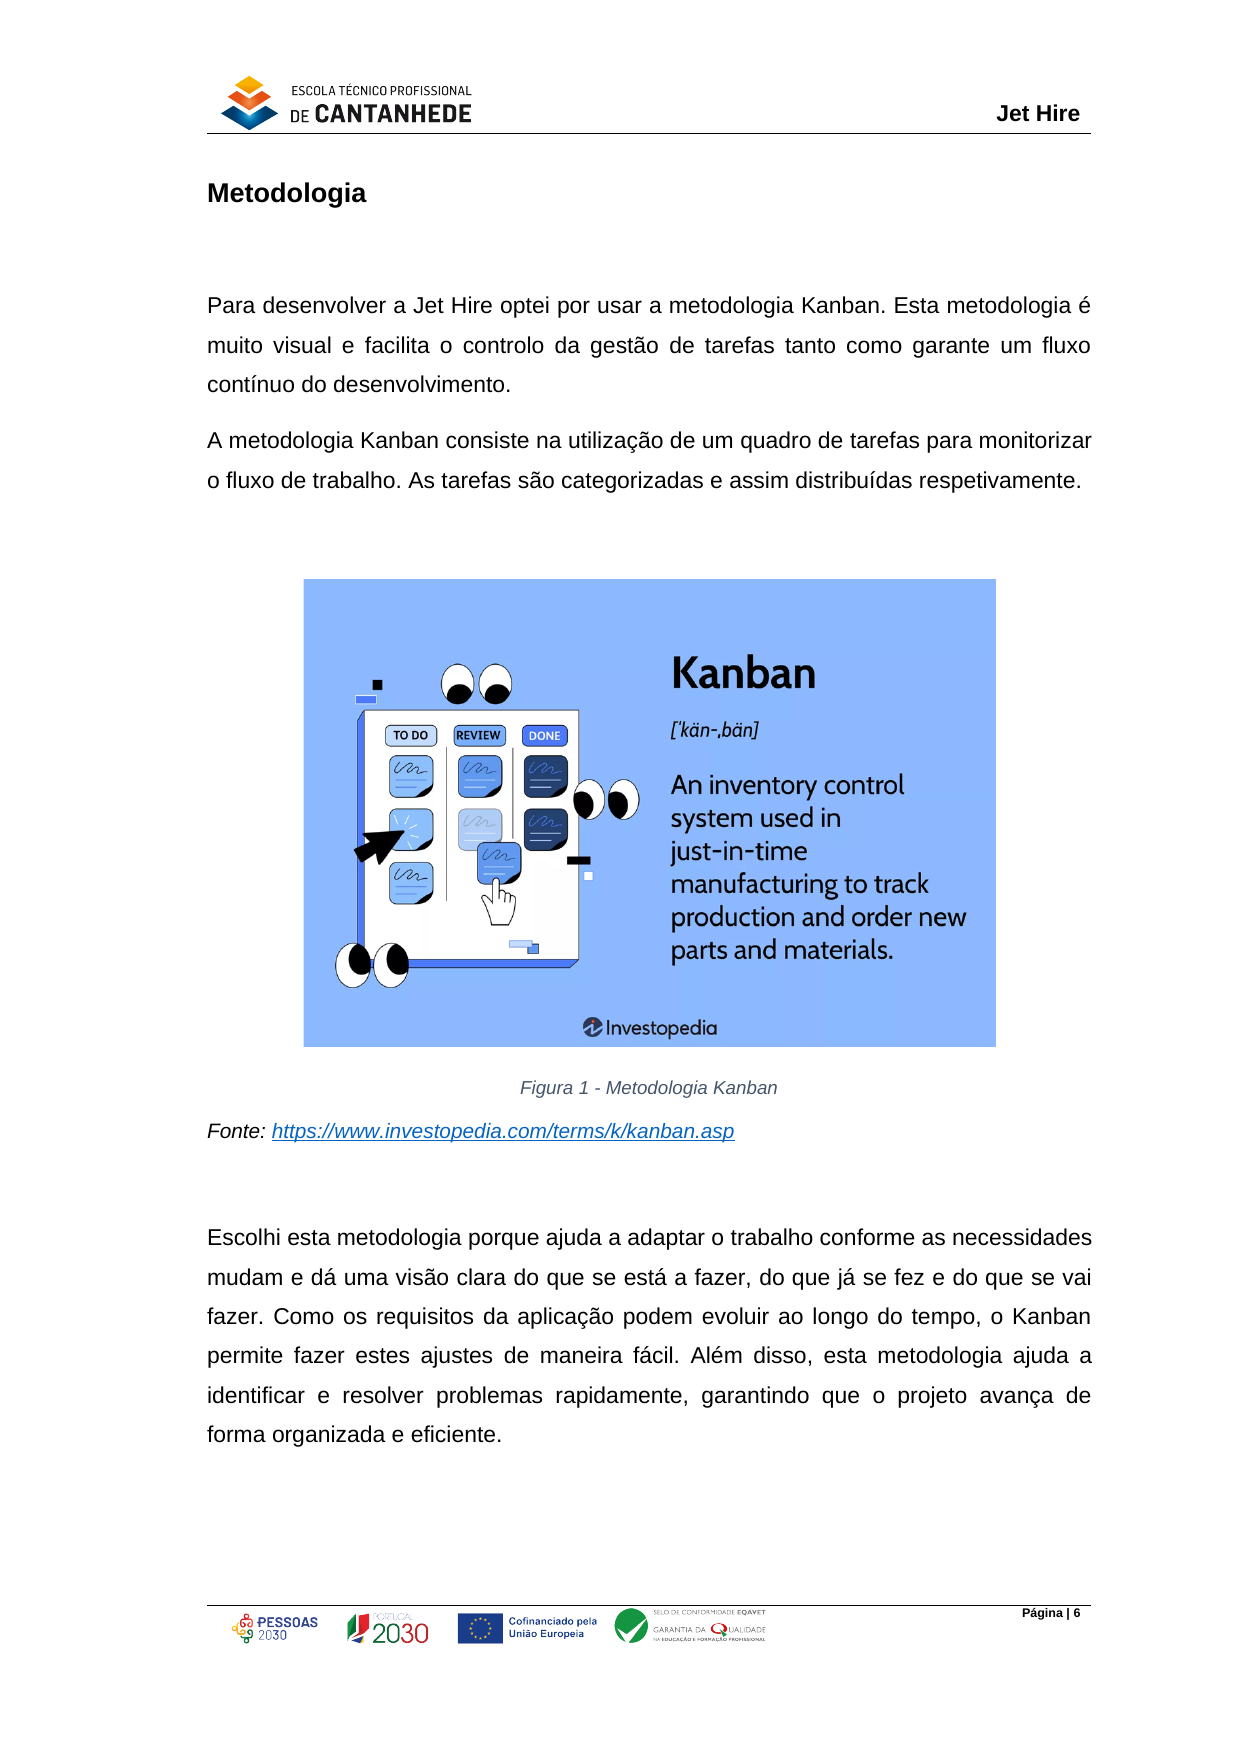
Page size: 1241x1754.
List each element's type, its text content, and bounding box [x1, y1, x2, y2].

picture [218, 73, 475, 133]
text Fonte: https://www.investopedia.com/terms/k/kanban.asp [207, 1119, 1092, 1143]
picture [614, 1608, 766, 1643]
picture [218, 1606, 608, 1654]
text Figura 1 - Metodologia Kanban [207, 1076, 1092, 1098]
text Para desenvolver a Jet Hire optei por usar a metodologia Kanban. Esta metodologia é muito visual e facilita o controlo da gestão de tarefas tanto como garante um fluxo contínuo do desenvolvimento. [207, 292, 1092, 397]
picture [303, 579, 996, 1047]
text Escolhi esta metodologia porque ajuda a adaptar o trabalho conforme as necessidades mudam e dá uma visão clara do que se está a fazer, do que já se fez e do que se vai fazer. Como os requisitos da aplicação podem evoluir ao longo do tempo, o Kanban permite fazer estes ajustes de maneira fácil. Além disso, esta metodologia ajuda a identificar e resolver problemas rapidamente, garantindo que o projeto avança de forma organizada e eficiente. [207, 1224, 1092, 1448]
text A metodologia Kanban consiste na utilização de um quadro de tarefas para monitorizar o fluxo de trabalho. As tarefas são categorizadas e assim distribuídas respetivamente. [207, 427, 1092, 493]
subtitle Metodologia [207, 177, 1092, 208]
